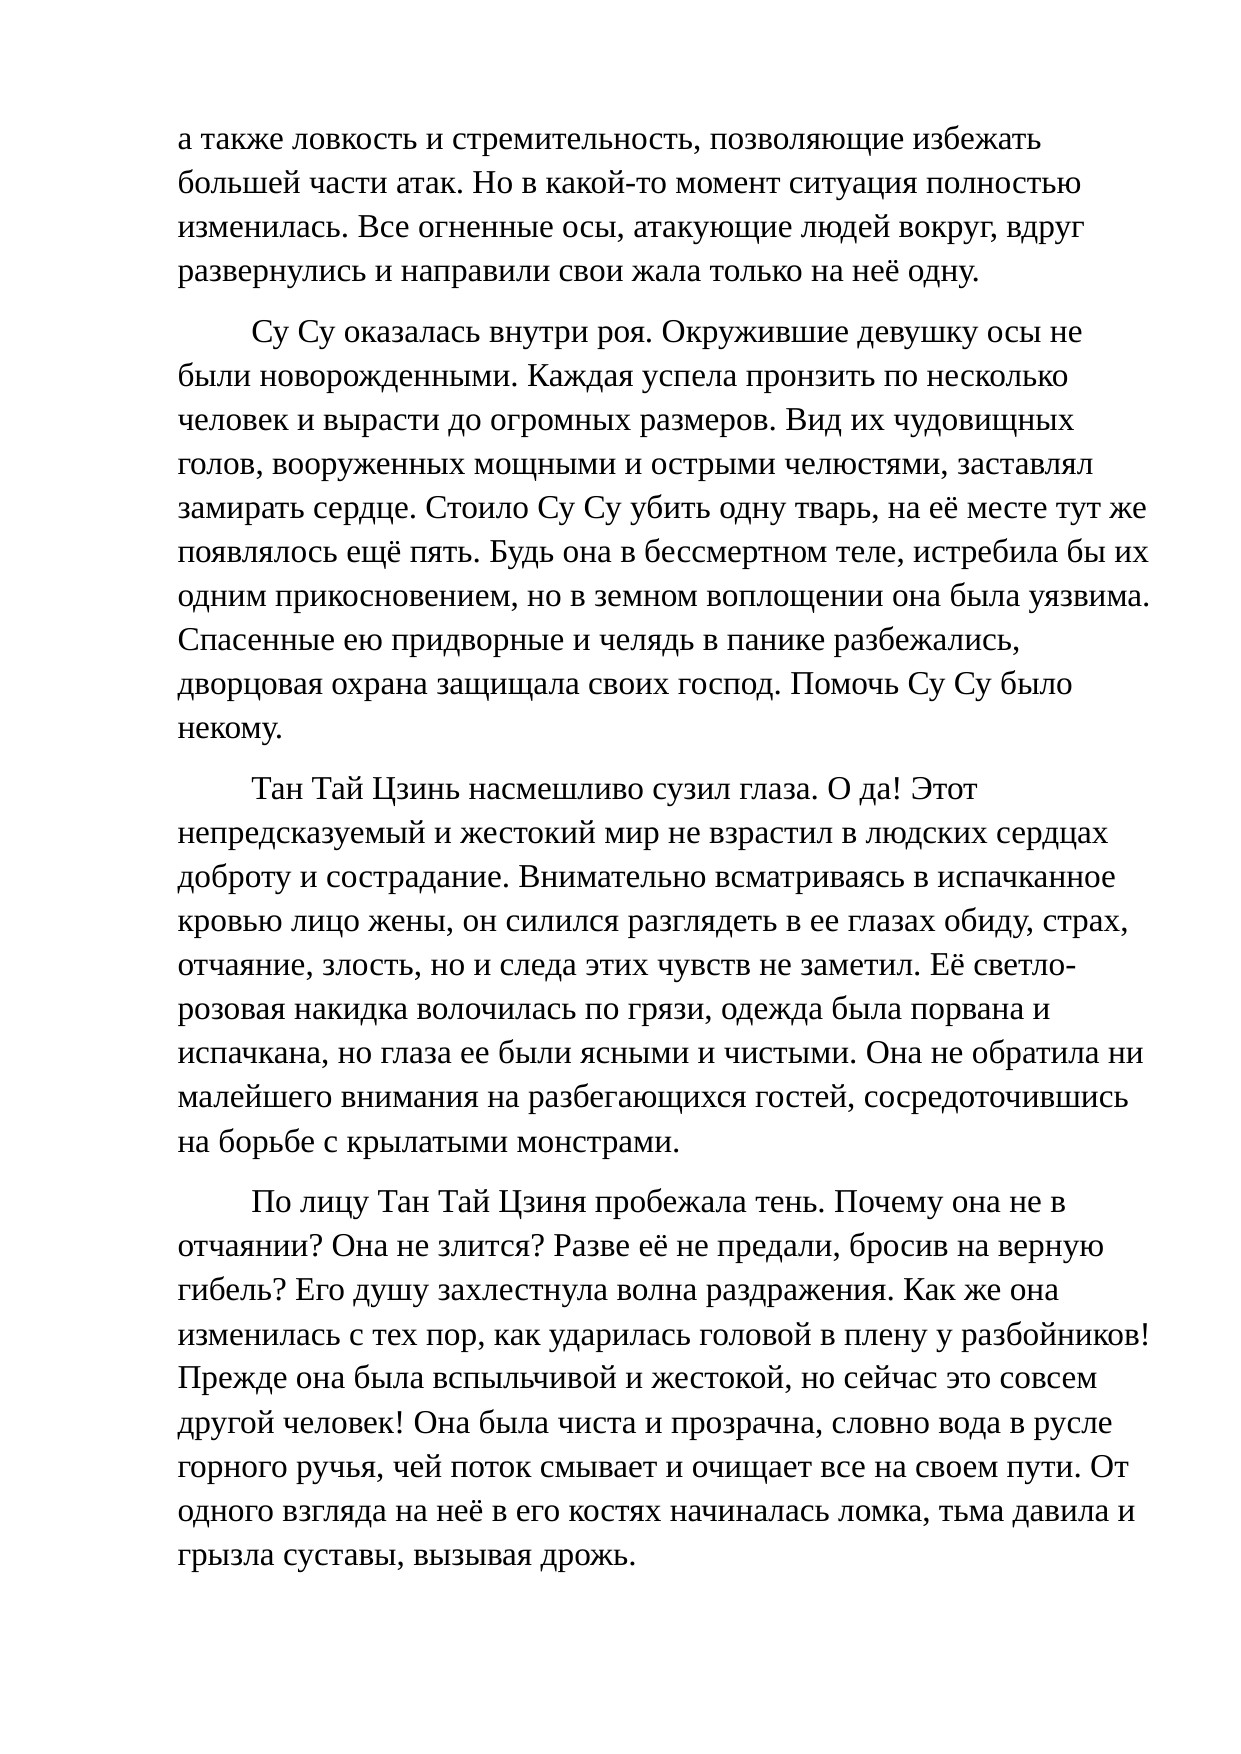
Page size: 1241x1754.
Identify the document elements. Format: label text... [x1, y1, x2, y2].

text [177, 118, 1152, 289]
text Су Су оказалась внутри роя. Окружившие девушку осы не были новорожденными. Каждая успела пронзить по несколько человек и вырасти до огромных размеров. Вид их чудовищных голов, вооруженных мощными и острыми челюстями, заставлял замирать сердце. Стоило Су Су убить одну тварь, на её месте тут же появлялось ещё пять. Будь она в бессмертном теле, истребила бы их одним прикосновением, но в земном воплощении она была уязвима. Спасенные ею придворные и челядь в панике разбежались, дворцовая охрана защищала своих господ. Помочь Су Су было некому. [177, 311, 1152, 746]
text Тан Тай Цзинь насмешливо сузил глаза. О да! Этот непредсказуемый и жестокий мир не взрастил в людских сердцах доброту и сострадание. Внимательно всматриваясь в испачканное кровью лицо жены, он силился разглядеть в ее глазах обиду, страх, отчаяние, злость, но и следа этих чувств не заметил. Её светло-розовая накидка волочилась по грязи, одежда была порвана и испачкана, но глаза ее были ясными и чистыми. Она не обратила ни малейшего внимания на разбегающихся гостей, сосредоточившись на борьбе с крылатыми монстрами. [177, 768, 1152, 1159]
text По лицу Тан Тай Цзиня пробежала тень. Почему она не в отчаянии? Она не злится? Разве её не предали, бросив на верную гибель? Его душу захлестнула волна раздражения. Как же она изменилась с тех пор, как ударилась головой в плену у разбойников! Прежде она была вспыльчивой и жестокой, но сейчас это совсем другой человек! Она была чиста и прозрачна, словно вода в русле горного ручья, чей поток смывает и очищает все на своем пути. От одного взгляда на неё в его костях начиналась ломка, тьма давила и грызла суставы, вызывая дрожь. [177, 1182, 1152, 1572]
